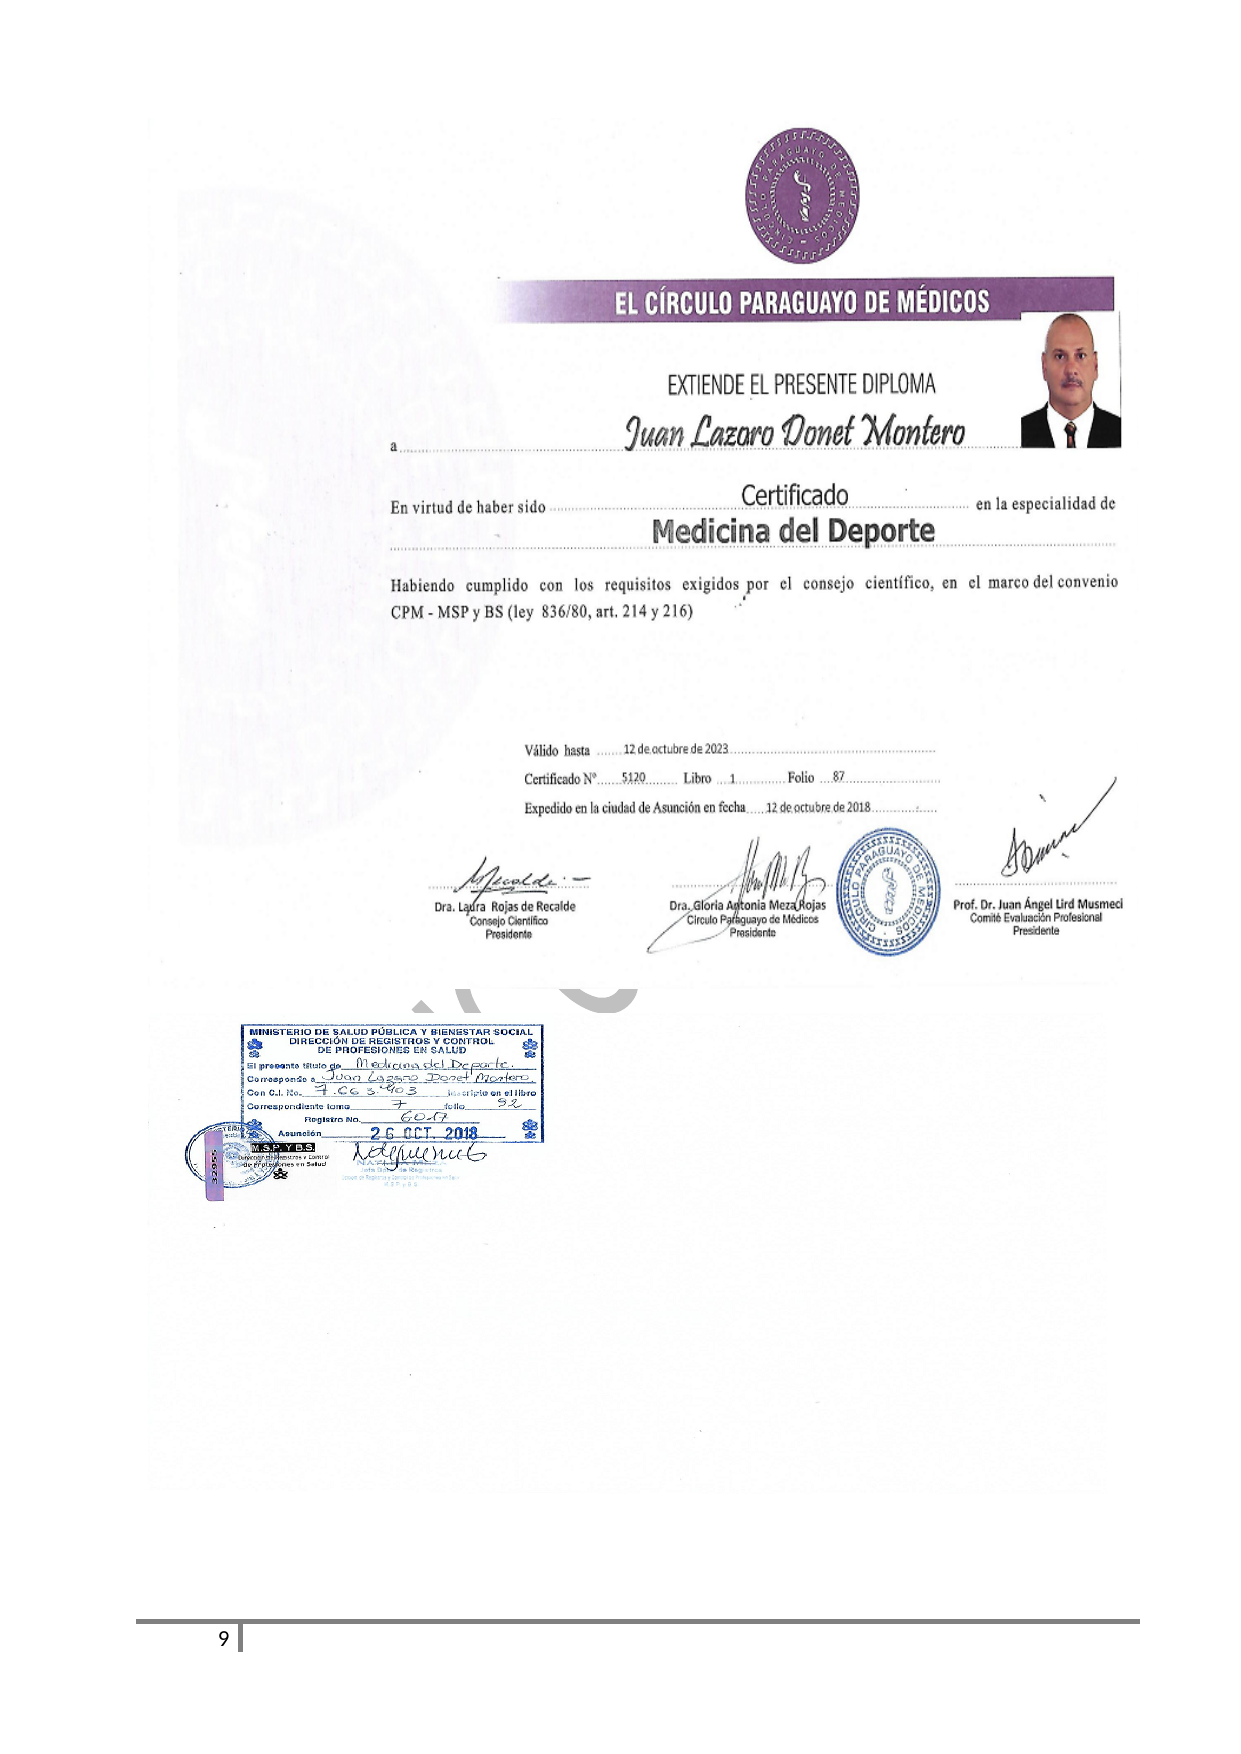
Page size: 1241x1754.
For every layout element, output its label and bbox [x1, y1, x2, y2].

picture [147, 118, 1139, 989]
picture [147, 1013, 1107, 1494]
